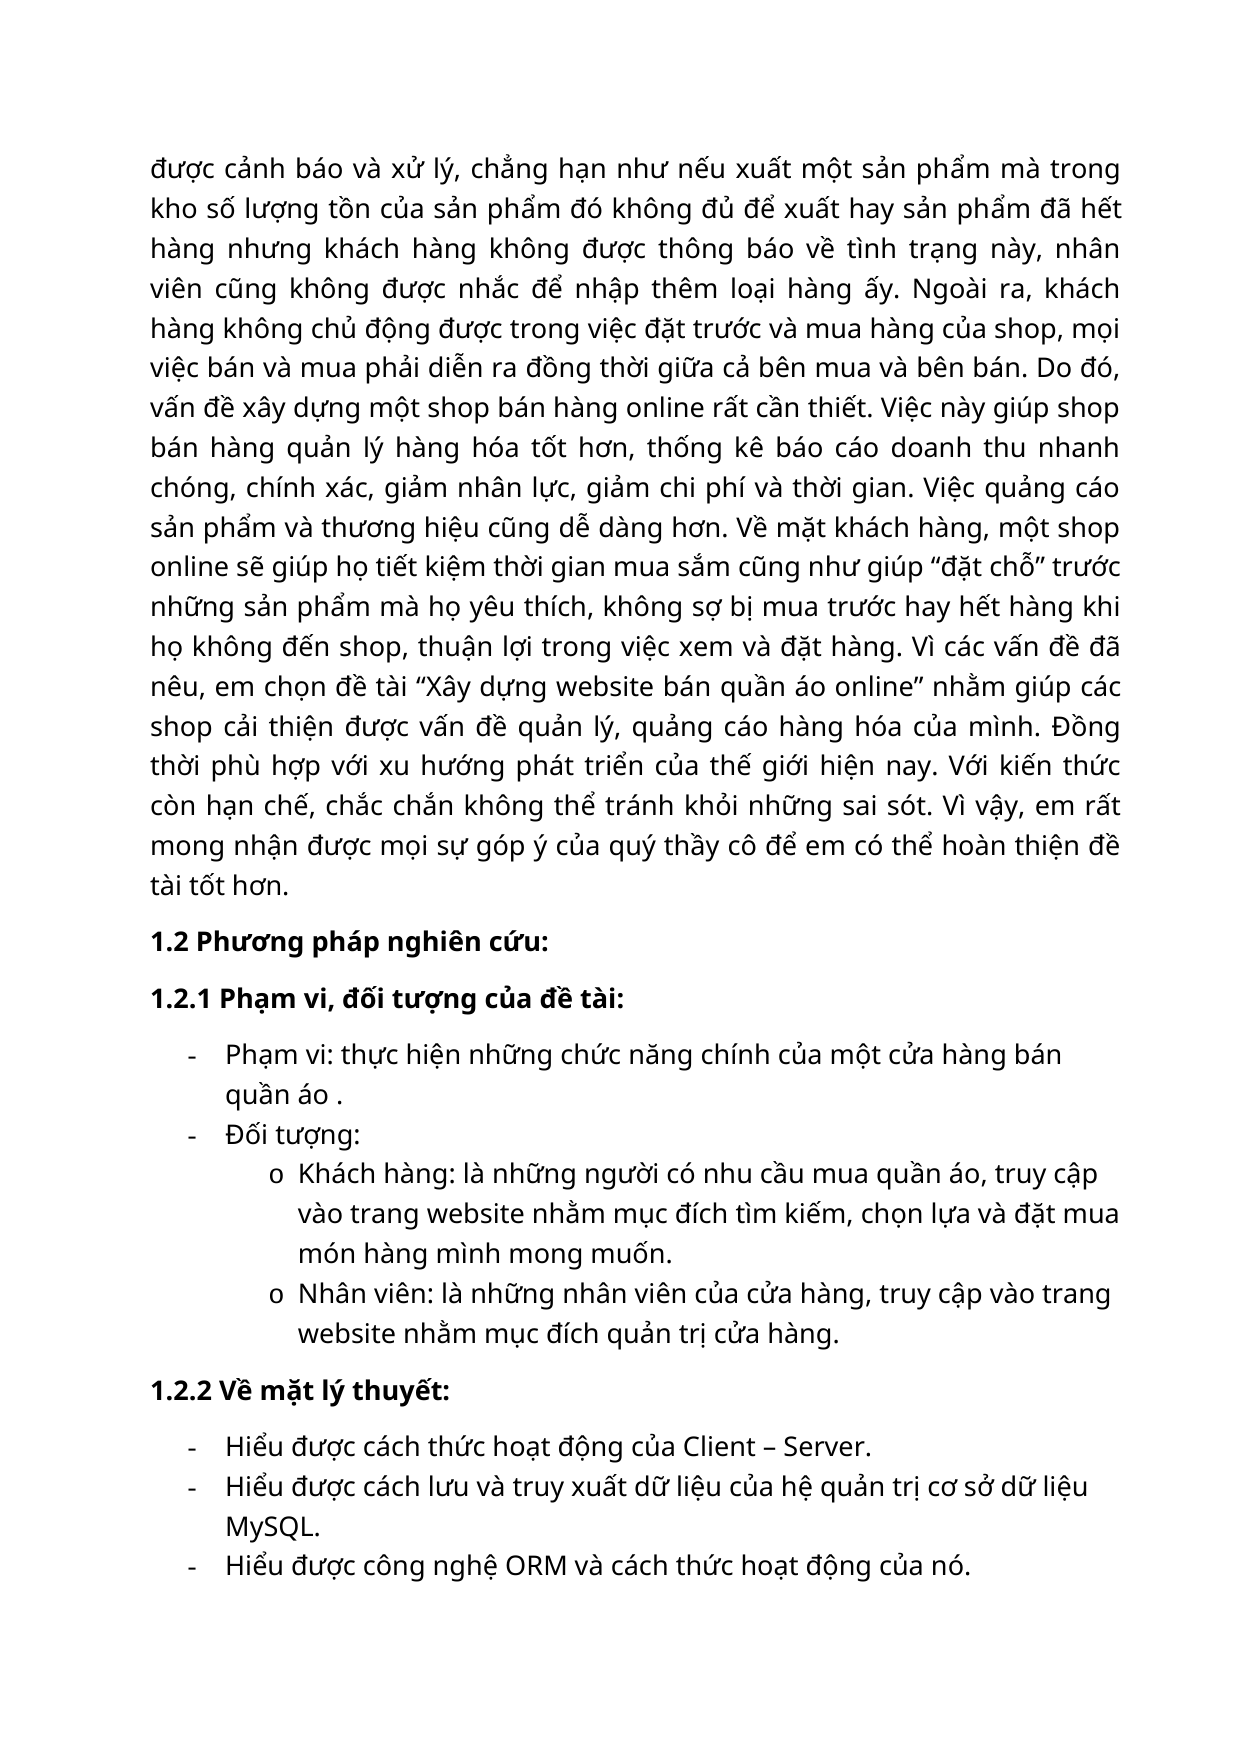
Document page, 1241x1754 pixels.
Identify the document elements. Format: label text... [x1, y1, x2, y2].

list Hiểu được cách lưu và truy xuất dữ liệu của hệ quản trị cơ sở dữ liệu MySQL. [187, 1467, 1122, 1544]
list Nhân viên: là những nhân viên của cửa hàng, truy cập vào trang website nhằm mục đích quản trị cửa hàng. [268, 1274, 1122, 1351]
subtitle 1.2 Phương pháp nghiên cứu: [150, 923, 1122, 959]
list Phạm vi: thực hiện những chức năng chính của một cửa hàng bán quần áo . [187, 1036, 1122, 1112]
list Khách hàng: là những người có nhu cầu mua quần áo, truy cập vào trang website nhằm mục đích tìm kiếm, chọn lựa và đặt mua món hàng mình mong muốn. [268, 1155, 1122, 1272]
list Đối tượng: [187, 1115, 1122, 1152]
subtitle 1.2.1 Phạm vi, đối tượng của đề tài: [150, 979, 1122, 1016]
list Hiểu được cách thức hoạt động của Client – Server. [187, 1427, 1122, 1464]
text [150, 150, 1122, 903]
list Hiểu được công nghệ ORM và cách thức hoạt động của nó. [187, 1547, 1122, 1584]
subtitle 1.2.2 Về mặt lý thuyết: [150, 1371, 1122, 1408]
